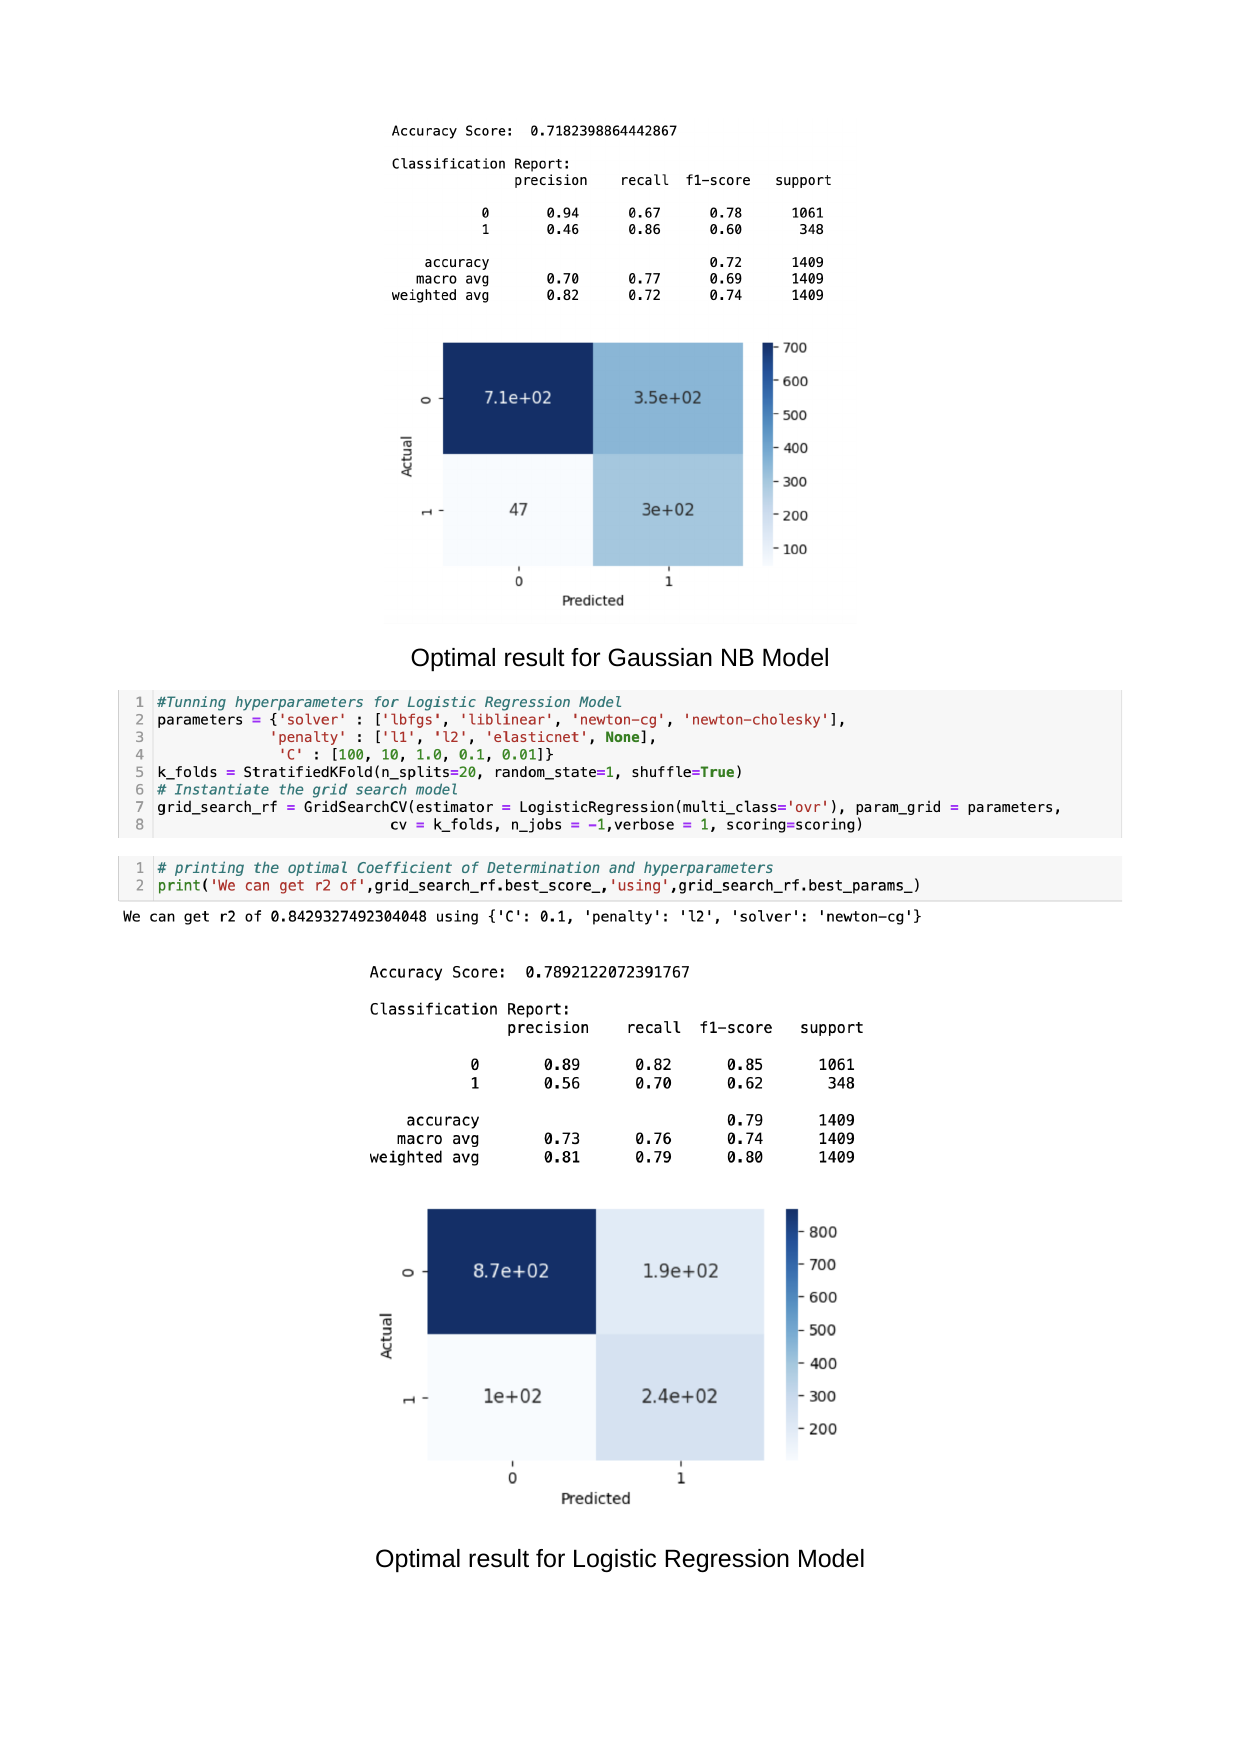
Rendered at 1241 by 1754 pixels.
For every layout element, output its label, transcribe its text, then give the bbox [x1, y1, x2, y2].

picture [118, 690, 1123, 838]
picture [362, 957, 878, 1526]
picture [383, 118, 857, 624]
picture [118, 856, 1123, 939]
text Optimal result for Gaussian NB Model [118, 643, 1122, 672]
text Optimal result for Logistic Regression Model [118, 1544, 1122, 1573]
